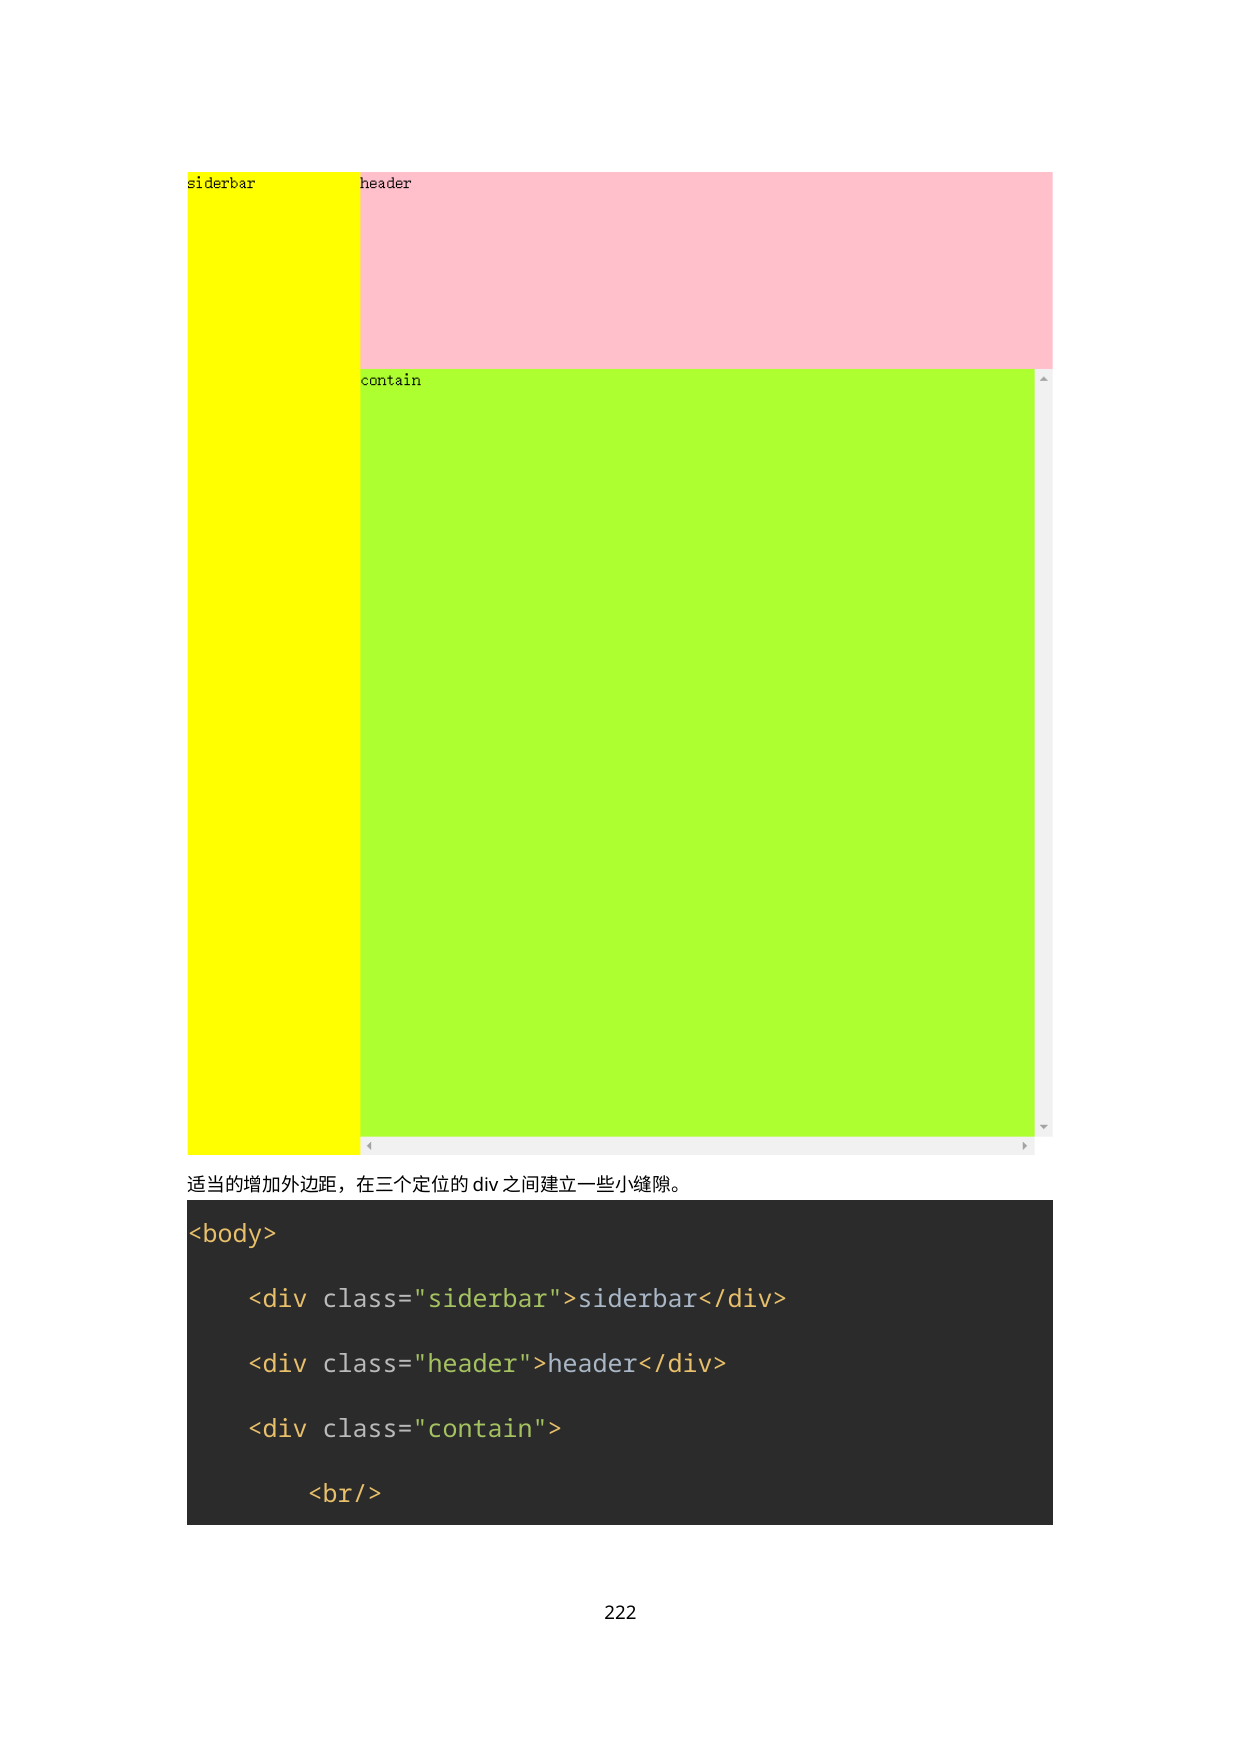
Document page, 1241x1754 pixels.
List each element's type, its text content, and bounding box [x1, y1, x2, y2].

text 适当的增加外边距，在三个定位的div之间建立一些小缝隙。 [187, 1167, 1053, 1200]
picture [187, 172, 1053, 1155]
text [187, 1200, 1053, 1525]
